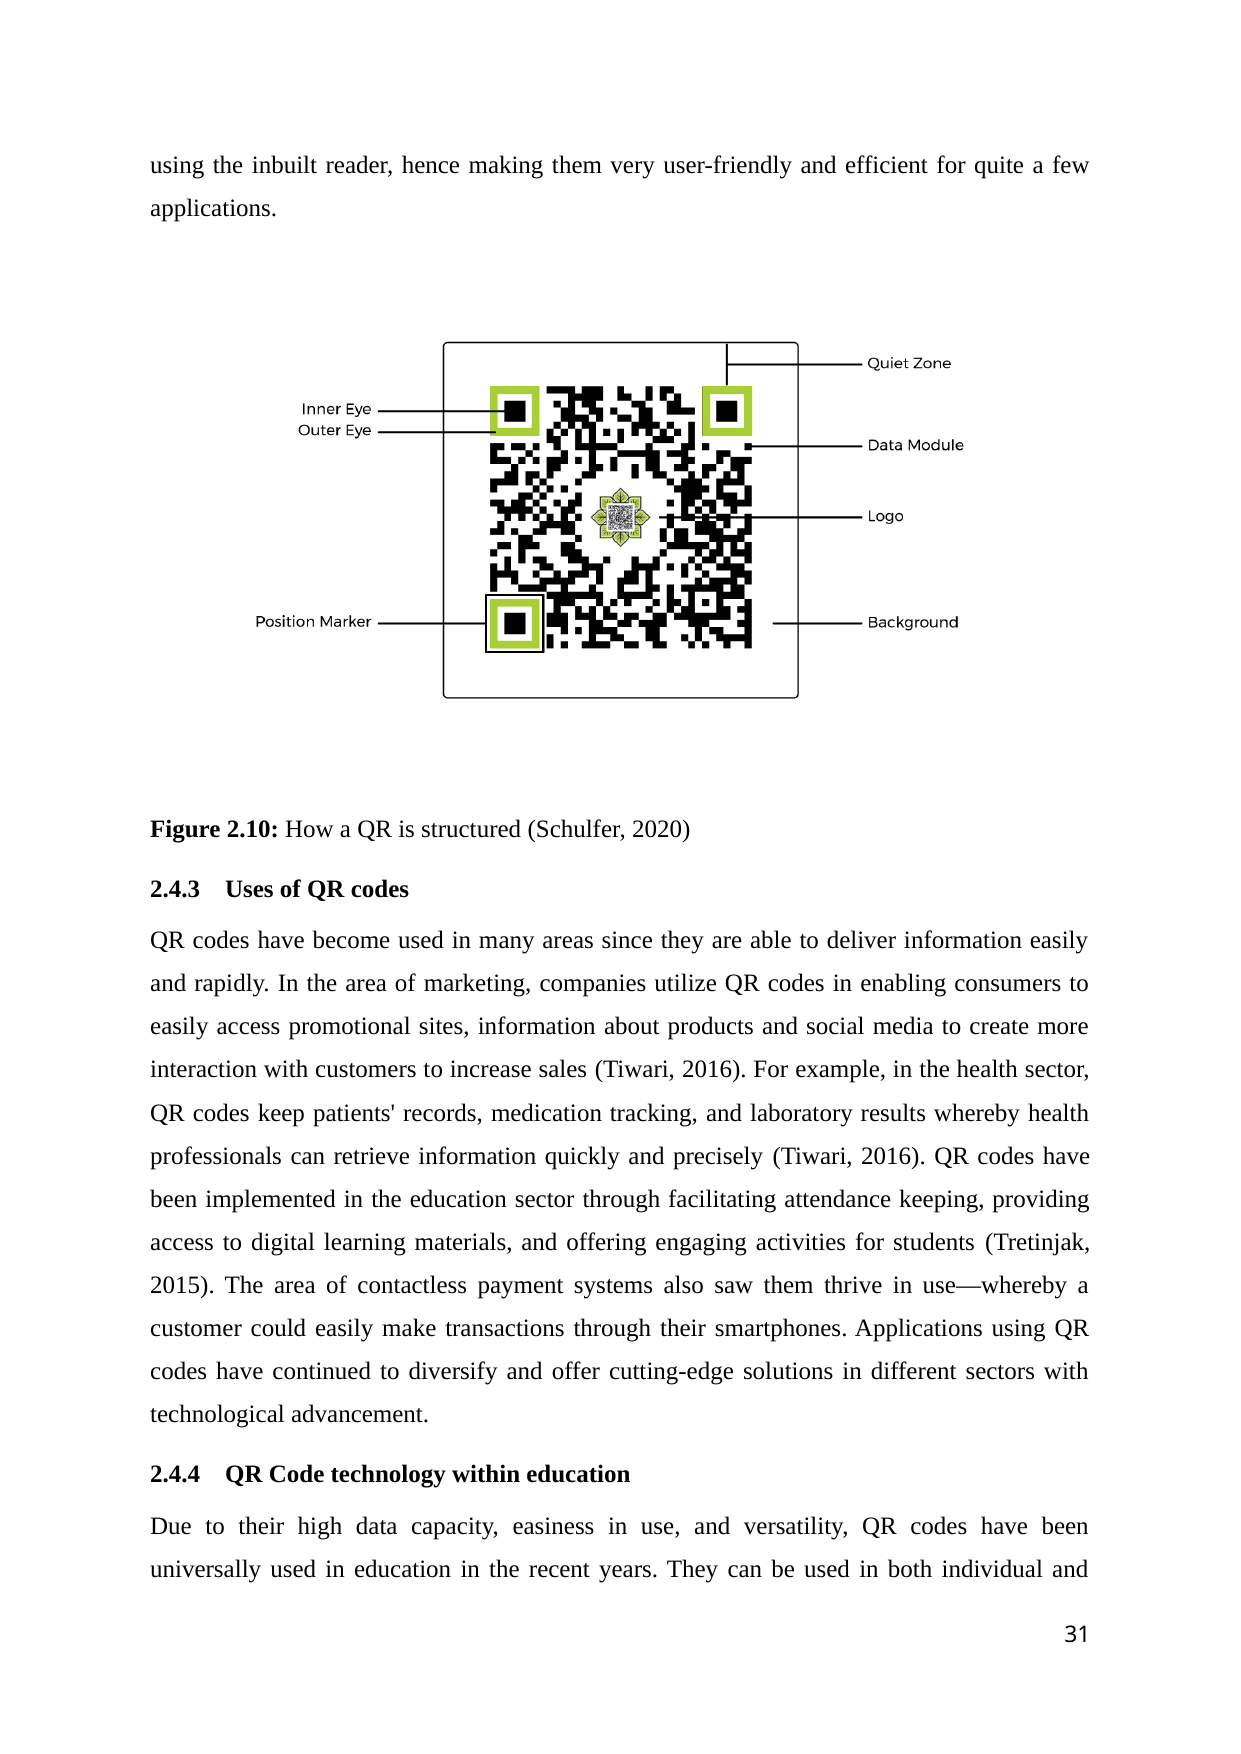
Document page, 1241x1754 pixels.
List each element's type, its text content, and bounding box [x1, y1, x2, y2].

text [150, 150, 1090, 222]
picture [150, 252, 1091, 782]
text Figure 2.9: How a QR is structured [150, 814, 1090, 843]
text QR codes have become used in many areas since they are able to deliver information easily and rapidly. In the area of marketing, companies utilize QR codes in enabling consumers to easily access promotional sites, information about products and social media to create more interaction with customers to increase sales . For example, in the health sector, QR codes keep patients' records, medication tracking, and laboratory results whereby health professionals can retrieve information quickly and precisely . QR codes have been implemented in the education sector through facilitating attendance keeping, providing access to digital learning materials, and offering engaging activities for students . The area of contactless payment systems also saw them thrive in use—whereby a customer could easily make transactions through their smartphones. Applications using QR codes have continued to diversify and offer cutting-edge solutions in different sectors with technological advancement. [150, 925, 1090, 1428]
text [150, 1511, 1090, 1583]
subtitle QR Code technology within education [150, 1459, 1090, 1488]
subtitle Uses of QR codes [150, 874, 1090, 902]
